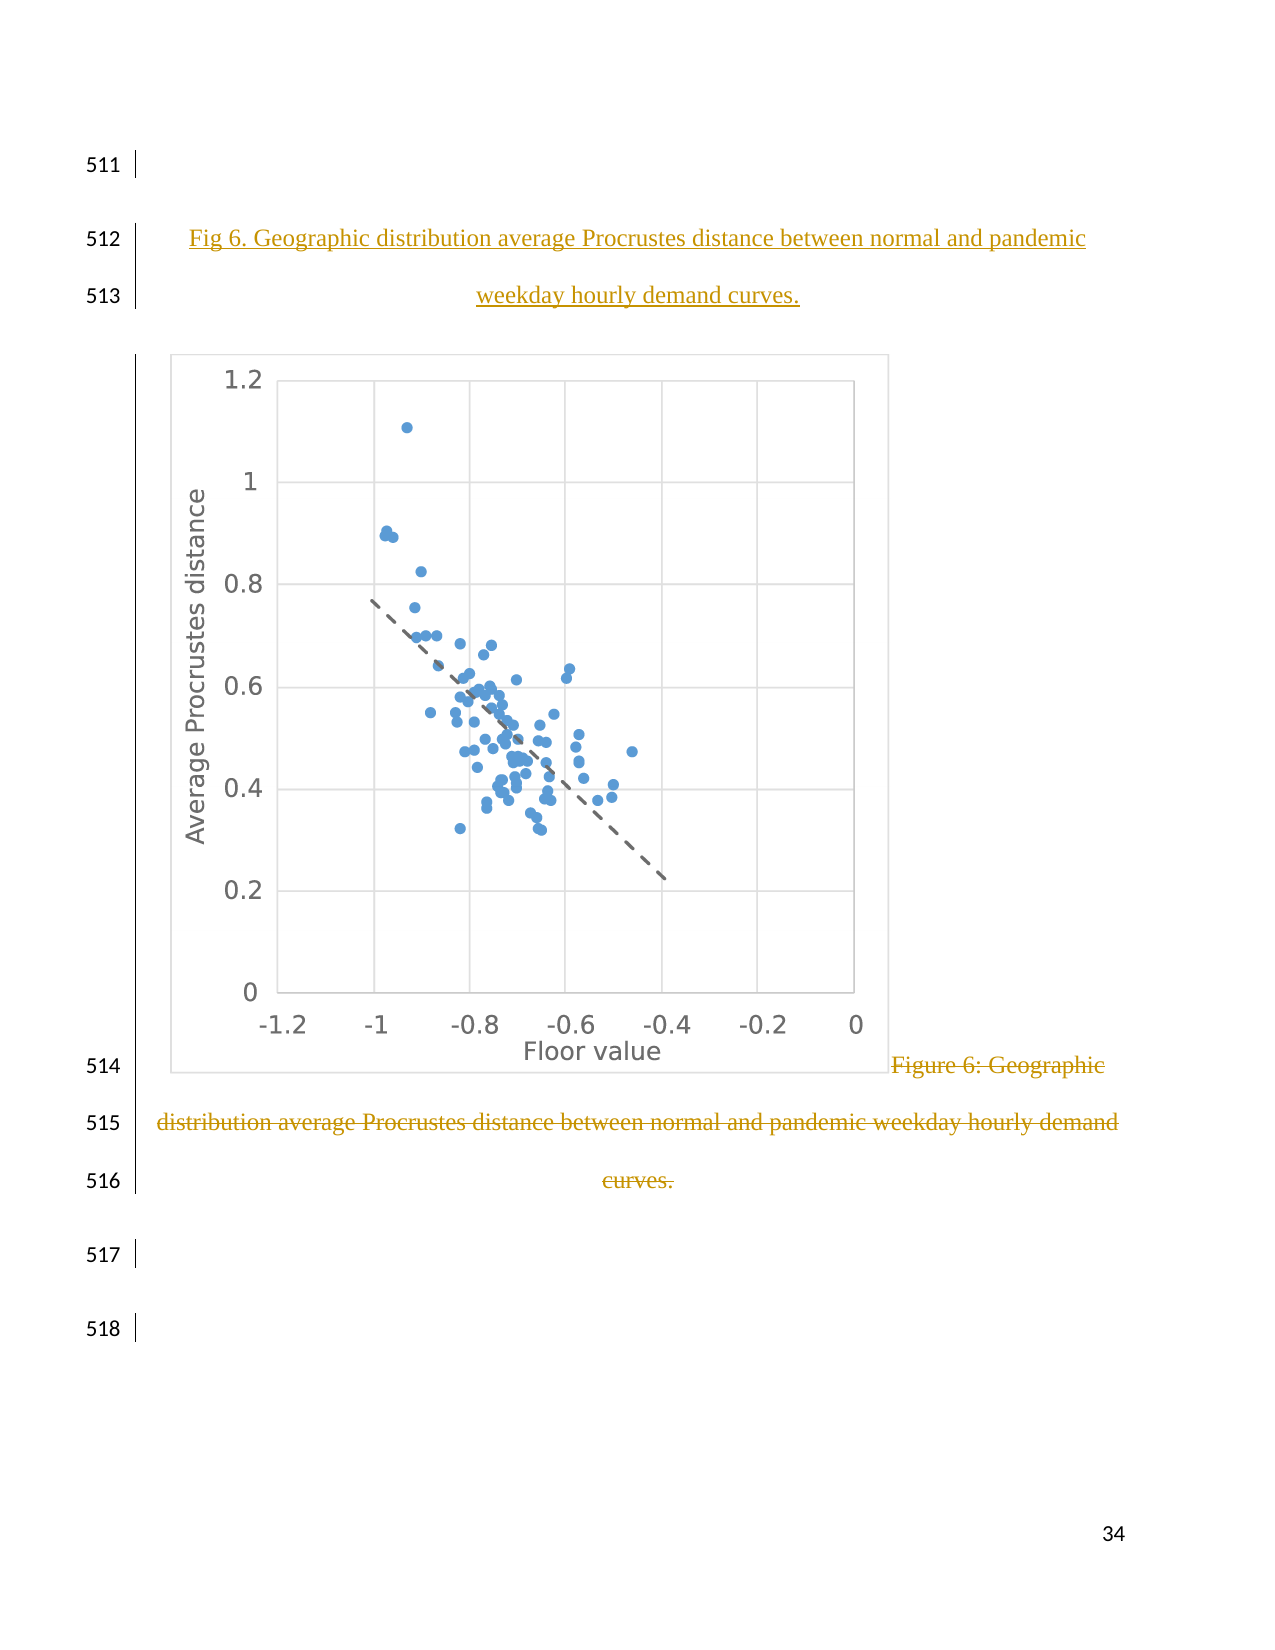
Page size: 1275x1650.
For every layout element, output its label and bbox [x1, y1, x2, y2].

picture [170, 354, 891, 1074]
